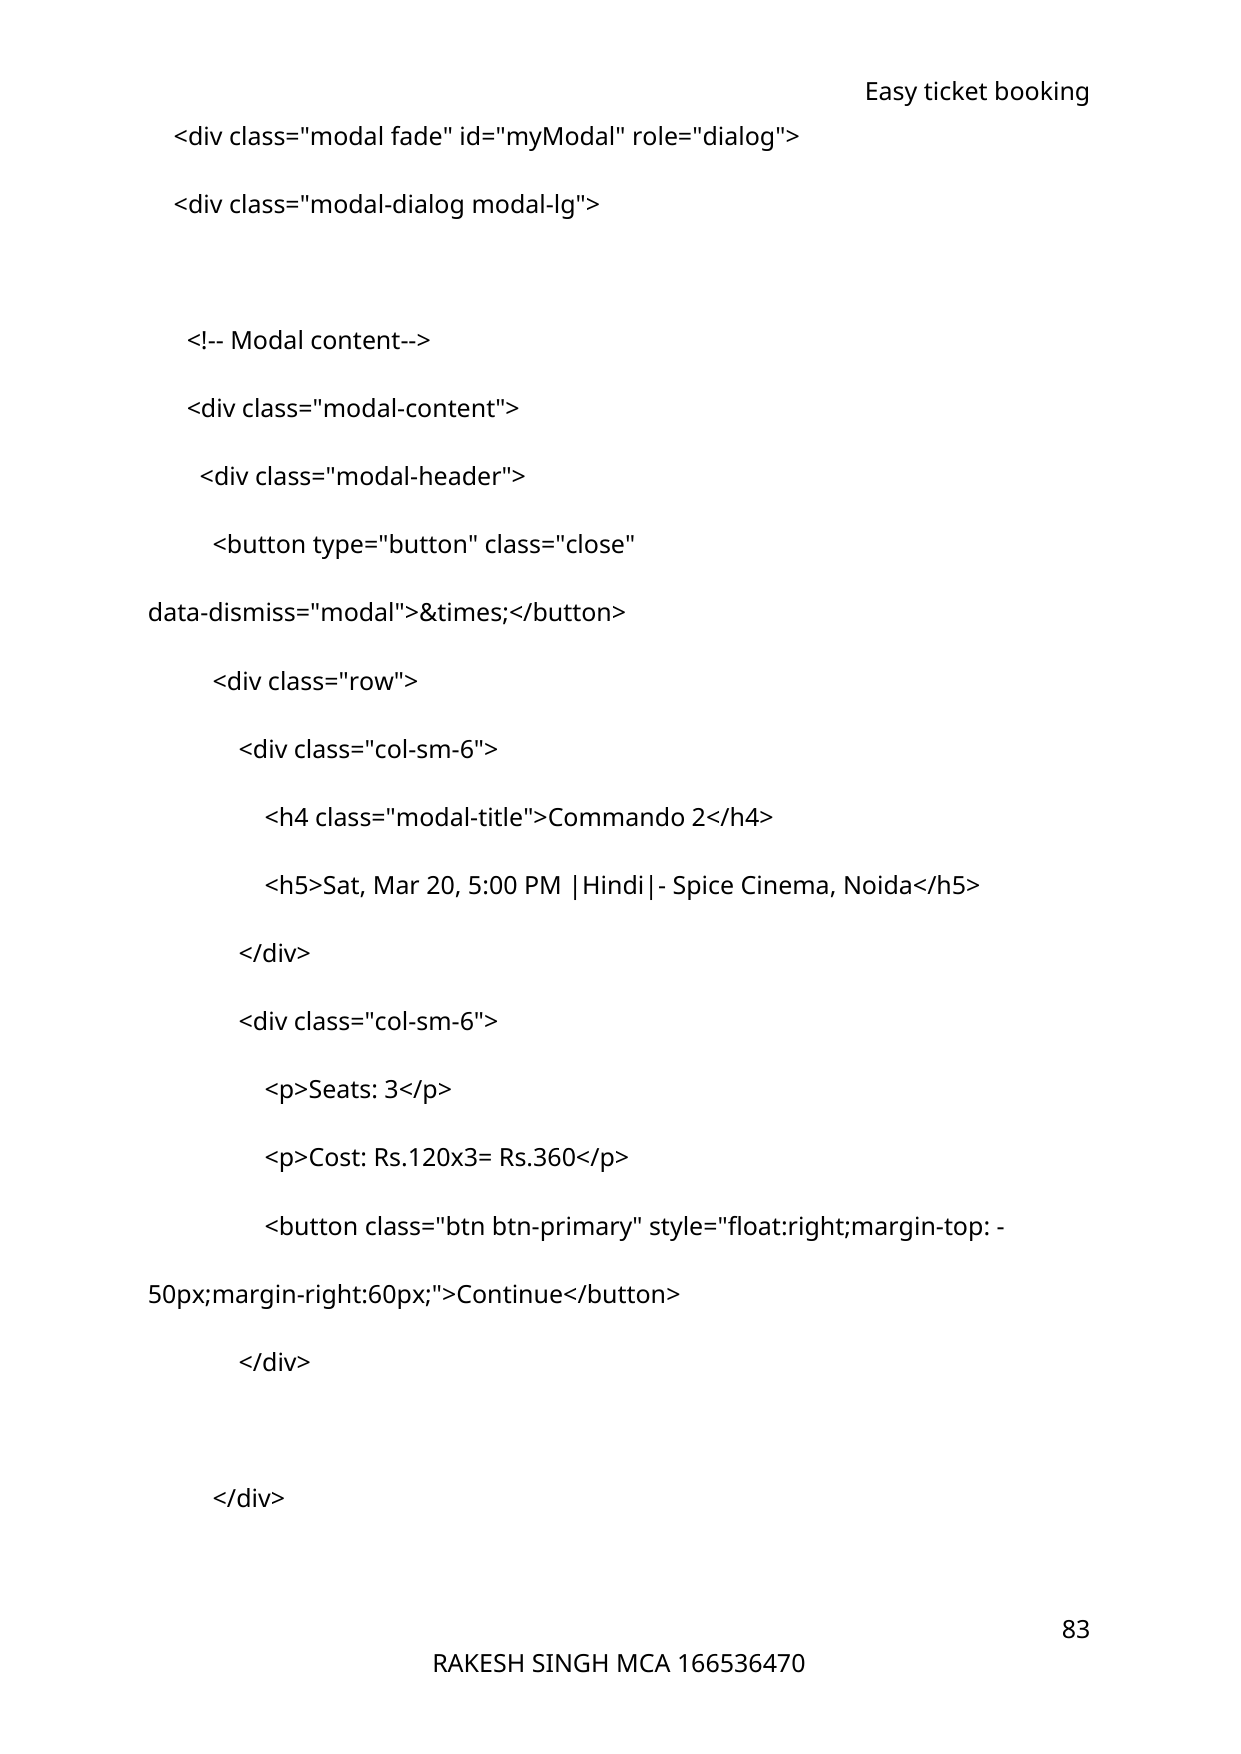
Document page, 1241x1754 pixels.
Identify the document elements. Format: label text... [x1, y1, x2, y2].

text <div class="modal fade" id="myModal" role="dialog"> [148, 118, 1090, 152]
text <h4 class="modal-title">Commando 2</h4> [148, 799, 1090, 833]
text </div> [148, 936, 1090, 970]
text <button type="button" class="close" data-dismiss="modal">&times;</button> [148, 527, 1090, 629]
text <div class="modal-content"> [148, 391, 1090, 425]
text </div> [148, 1481, 1090, 1515]
text <p>Seats: 3</p> [148, 1072, 1090, 1106]
text <div class="modal-dialog modal-lg"> [148, 186, 1090, 220]
text </div> [148, 1344, 1090, 1378]
text <h5>Sat, Mar 20, 5:00 PM |Hindi|- Spice Cinema, Noida</h5> [148, 867, 1090, 902]
text <div class="row"> [148, 663, 1090, 697]
text <div class="col-sm-6"> [148, 1004, 1090, 1038]
text <p>Cost: Rs.120x3= Rs.360</p> [148, 1140, 1090, 1174]
text <!-- Modal content--> [148, 322, 1090, 357]
text <div class="col-sm-6"> [148, 731, 1090, 765]
text <div class="modal-header"> [148, 459, 1090, 493]
text <button class="btn btn-primary" style="float:right;margin-top: -50px;margin-right:60px;">Continue</button> [148, 1208, 1090, 1310]
